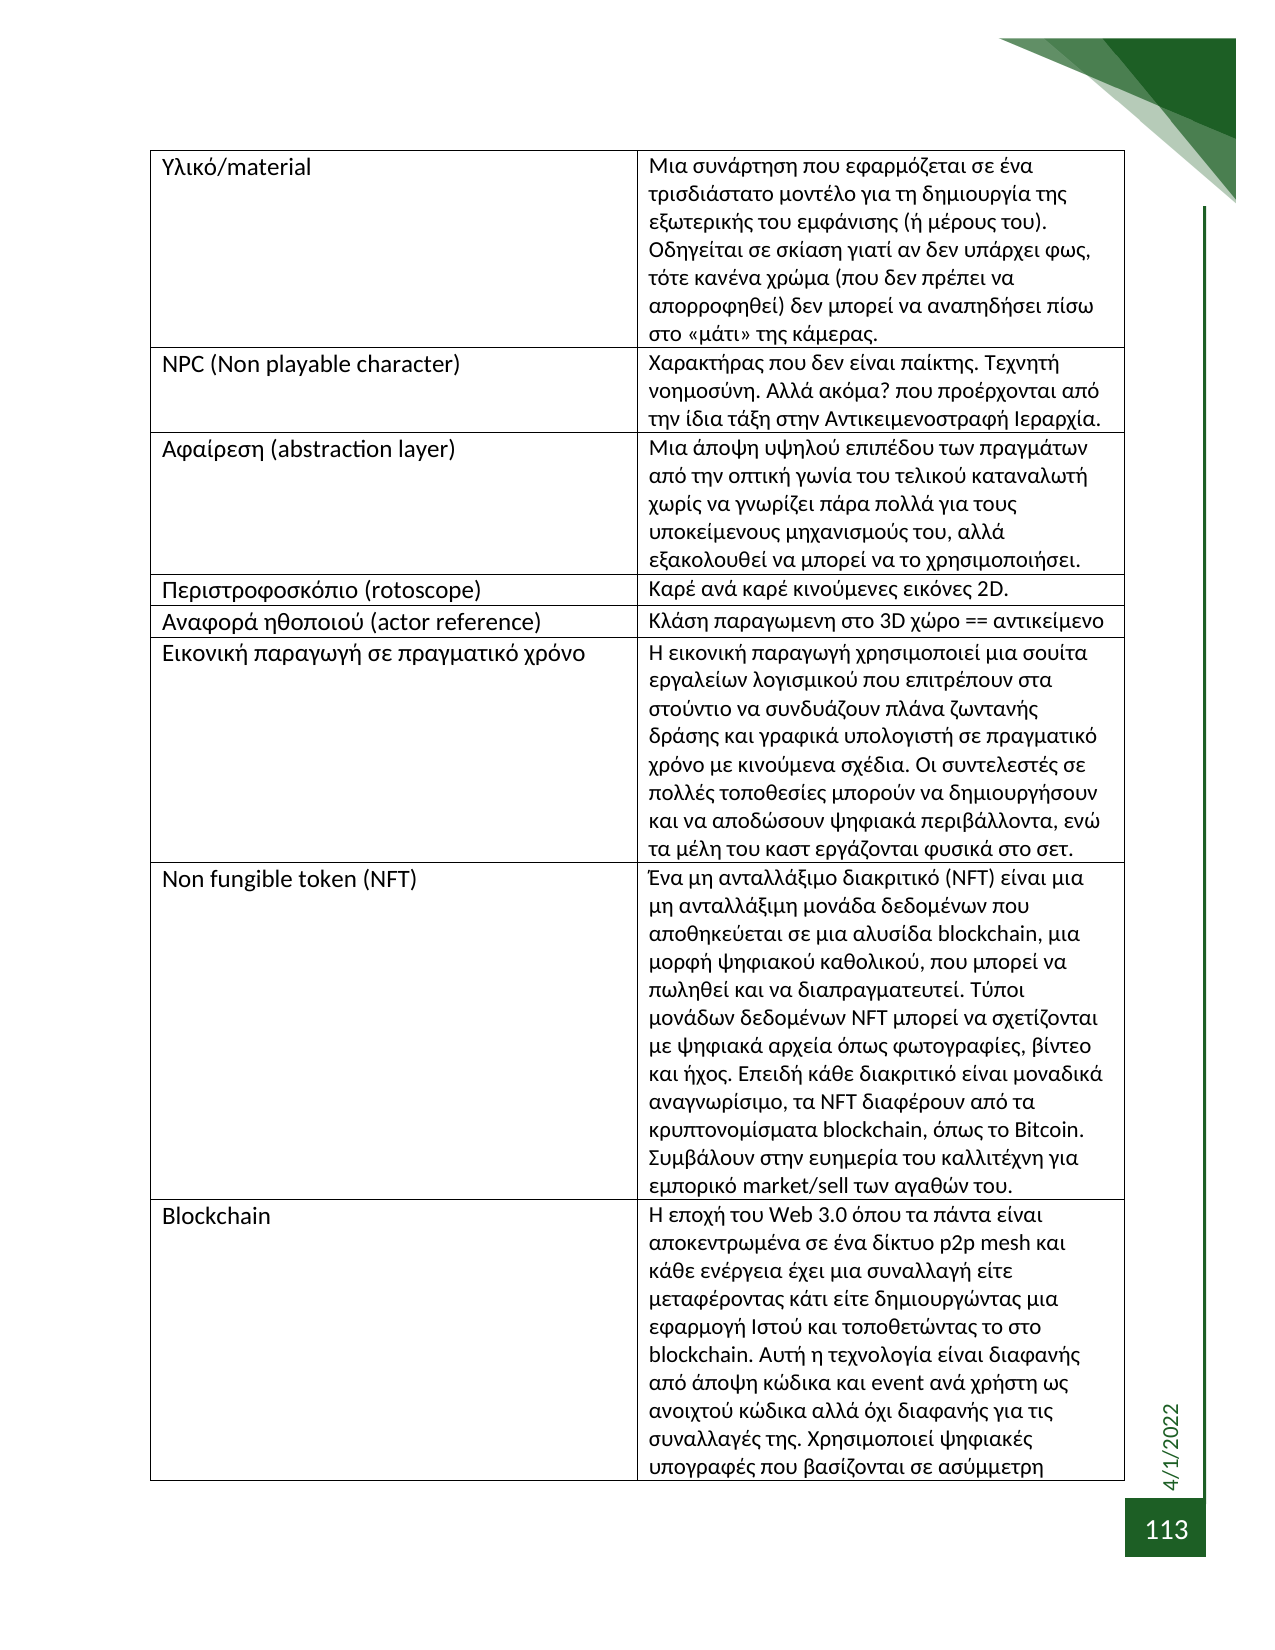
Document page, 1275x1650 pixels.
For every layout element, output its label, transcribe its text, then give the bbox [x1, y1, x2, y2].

picture [997, 38, 1236, 204]
table_cell Υλικό/material [151, 151, 637, 347]
table_cell NPC (Non playable character) [151, 348, 637, 432]
table_cell Εικονική παραγωγή σε πραγματικό χρόνο [151, 638, 637, 862]
table_cell Χαρακτήρας που δεν είναι παίκτης. Τεχνητή νοημοσύνη. Αλλά ακόμα? που προέρχονται από την ίδια τάξη στην Αντικειμενοστραφή Ιεραρχία. [638, 348, 1124, 432]
table_cell Μια άποψη υψηλού επιπέδου των πραγμάτων από την οπτική γωνία του τελικού καταναλωτή χωρίς να γνωρίζει πάρα πολλά για τους υποκείμενους μηχανισμούς του, αλλά εξακολουθεί να μπορεί να το χρησιμοποιήσει. [638, 433, 1124, 573]
table_cell Αφαίρεση (abstraction layer) [151, 433, 637, 573]
table_cell Non fungible token (NFT) [151, 863, 637, 1199]
table_cell Blockchain [151, 1200, 637, 1480]
table_cell Η εικονική παραγωγή χρησιμοποιεί μια σουίτα εργαλείων λογισμικού που επιτρέπουν στα στούντιο να συνδυάζουν πλάνα ζωντανής δράσης και γραφικά υπολογιστή σε πραγματικό χρόνο με κινούμενα σχέδια. Οι συντελεστές σε πολλές τοποθεσίες μπορούν να δημιουργήσουν και να αποδώσουν ψηφιακά περιβάλλοντα, ενώ τα μέλη του καστ εργάζονται φυσικά στο σετ. [638, 638, 1124, 862]
table_cell Μια συνάρτηση που εφαρμόζεται σε ένα τρισδιάστατο μοντέλο για τη δημιουργία της εξωτερικής του εμφάνισης (ή μέρους του). Οδηγείται σε σκίαση γιατί αν δεν υπάρχει φως, τότε κανένα χρώμα (που δεν πρέπει να απορροφηθεί) δεν μπορεί να αναπηδήσει πίσω στο «μάτι» της κάμερας. [638, 151, 1124, 347]
table_cell Καρέ ανά καρέ κινούμενες εικόνες 2D. [638, 575, 1124, 605]
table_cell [638, 1200, 1124, 1480]
table_cell Κλάση παραγωμενη στο 3D χώρο == αντικείμενο [638, 606, 1124, 637]
table_cell Περιστροφοσκόπιο (rotoscope) [151, 575, 637, 605]
table_cell Ένα μη ανταλλάξιμο διακριτικό (NFT) είναι μια μη ανταλλάξιμη μονάδα δεδομένων που αποθηκεύεται σε μια αλυσίδα blockchain, μια μορφή ψηφιακού καθολικού, που μπορεί να πωληθεί και να διαπραγματευτεί. Τύποι μονάδων δεδομένων NFT μπορεί να σχετίζονται με ψηφιακά αρχεία όπως φωτογραφίες, βίντεο και ήχος. Επειδή κάθε διακριτικό είναι μοναδικά αναγνωρίσιμο, τα NFT διαφέρουν από τα κρυπτονομίσματα blockchain, όπως το Bitcoin. Συμβάλουν στην ευημερία του καλλιτέχνη για εμπορικό market/sell των αγαθών του. [638, 863, 1124, 1199]
table_cell Αναφορά ηθοποιού (actor reference) [151, 606, 637, 637]
